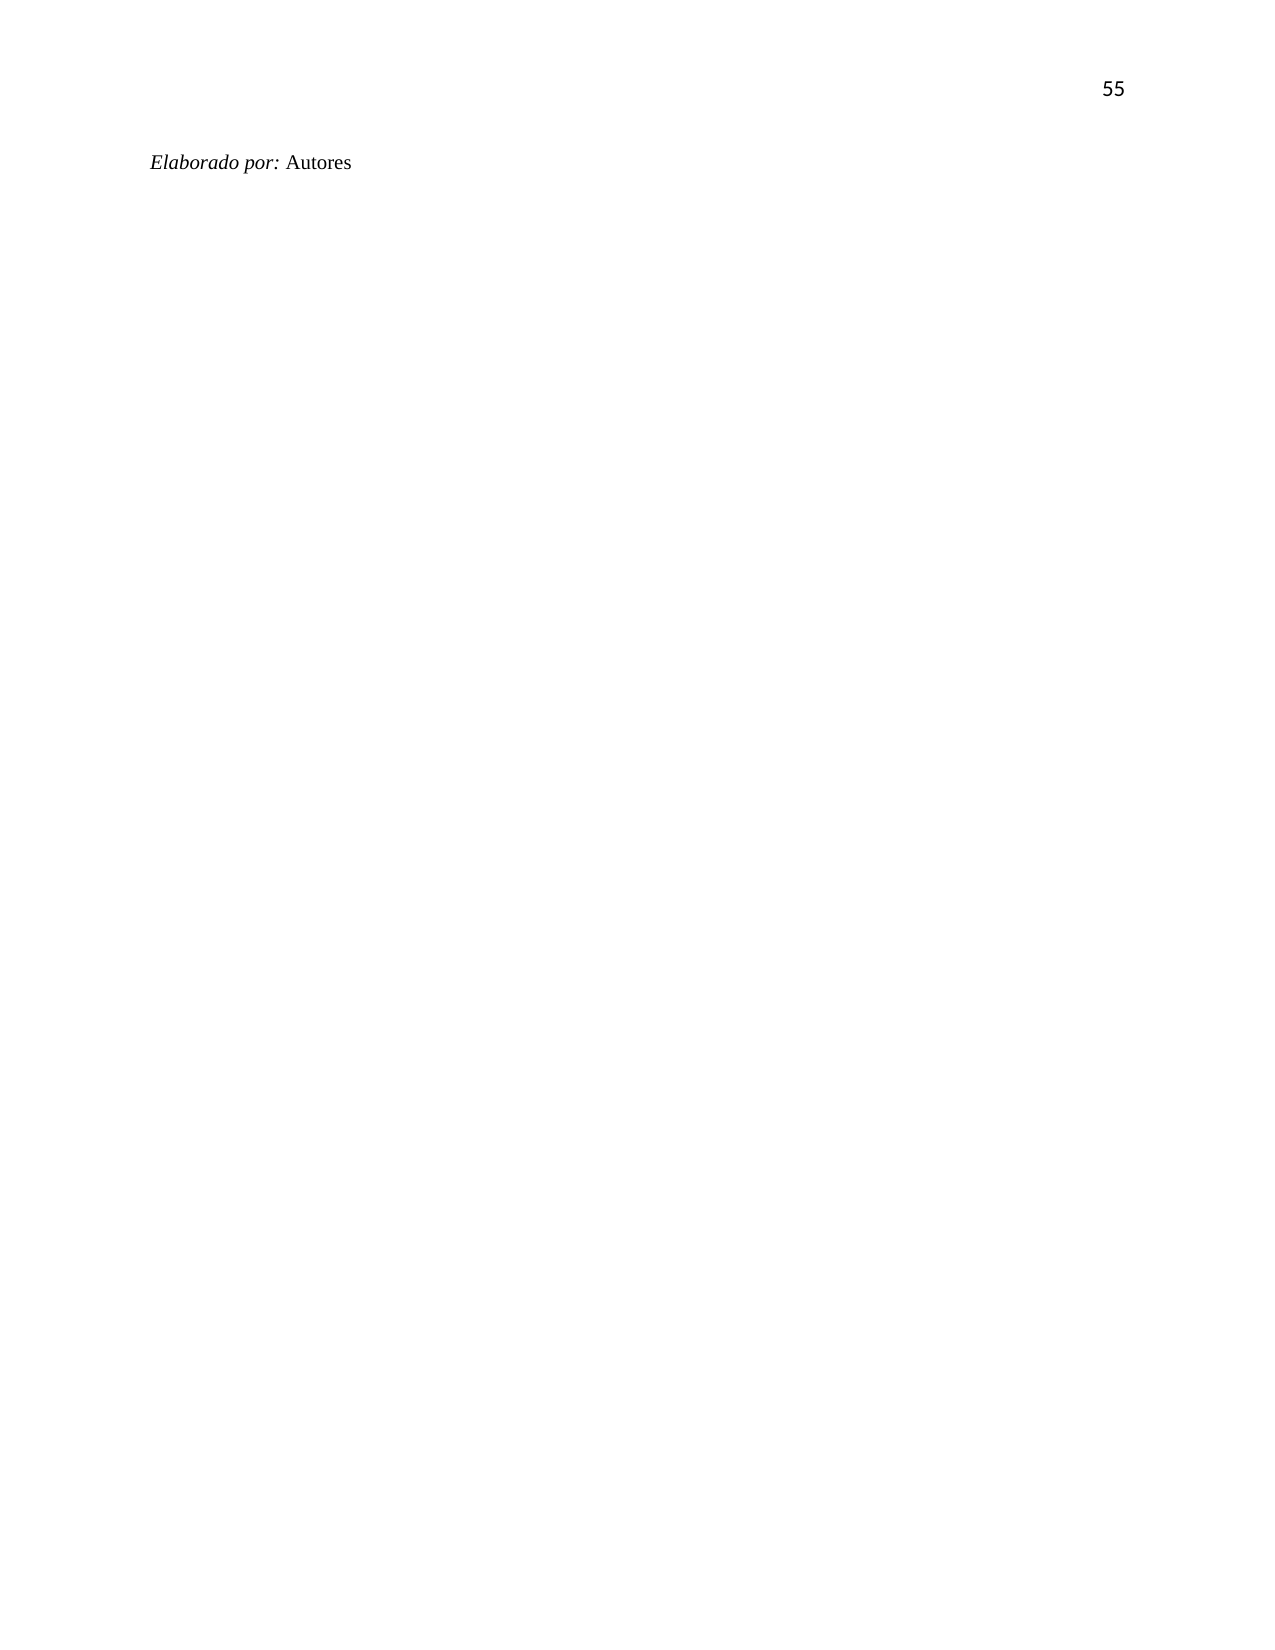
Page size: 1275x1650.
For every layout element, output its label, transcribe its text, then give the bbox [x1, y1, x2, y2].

text Elaborado por: Autores [150, 150, 1125, 174]
